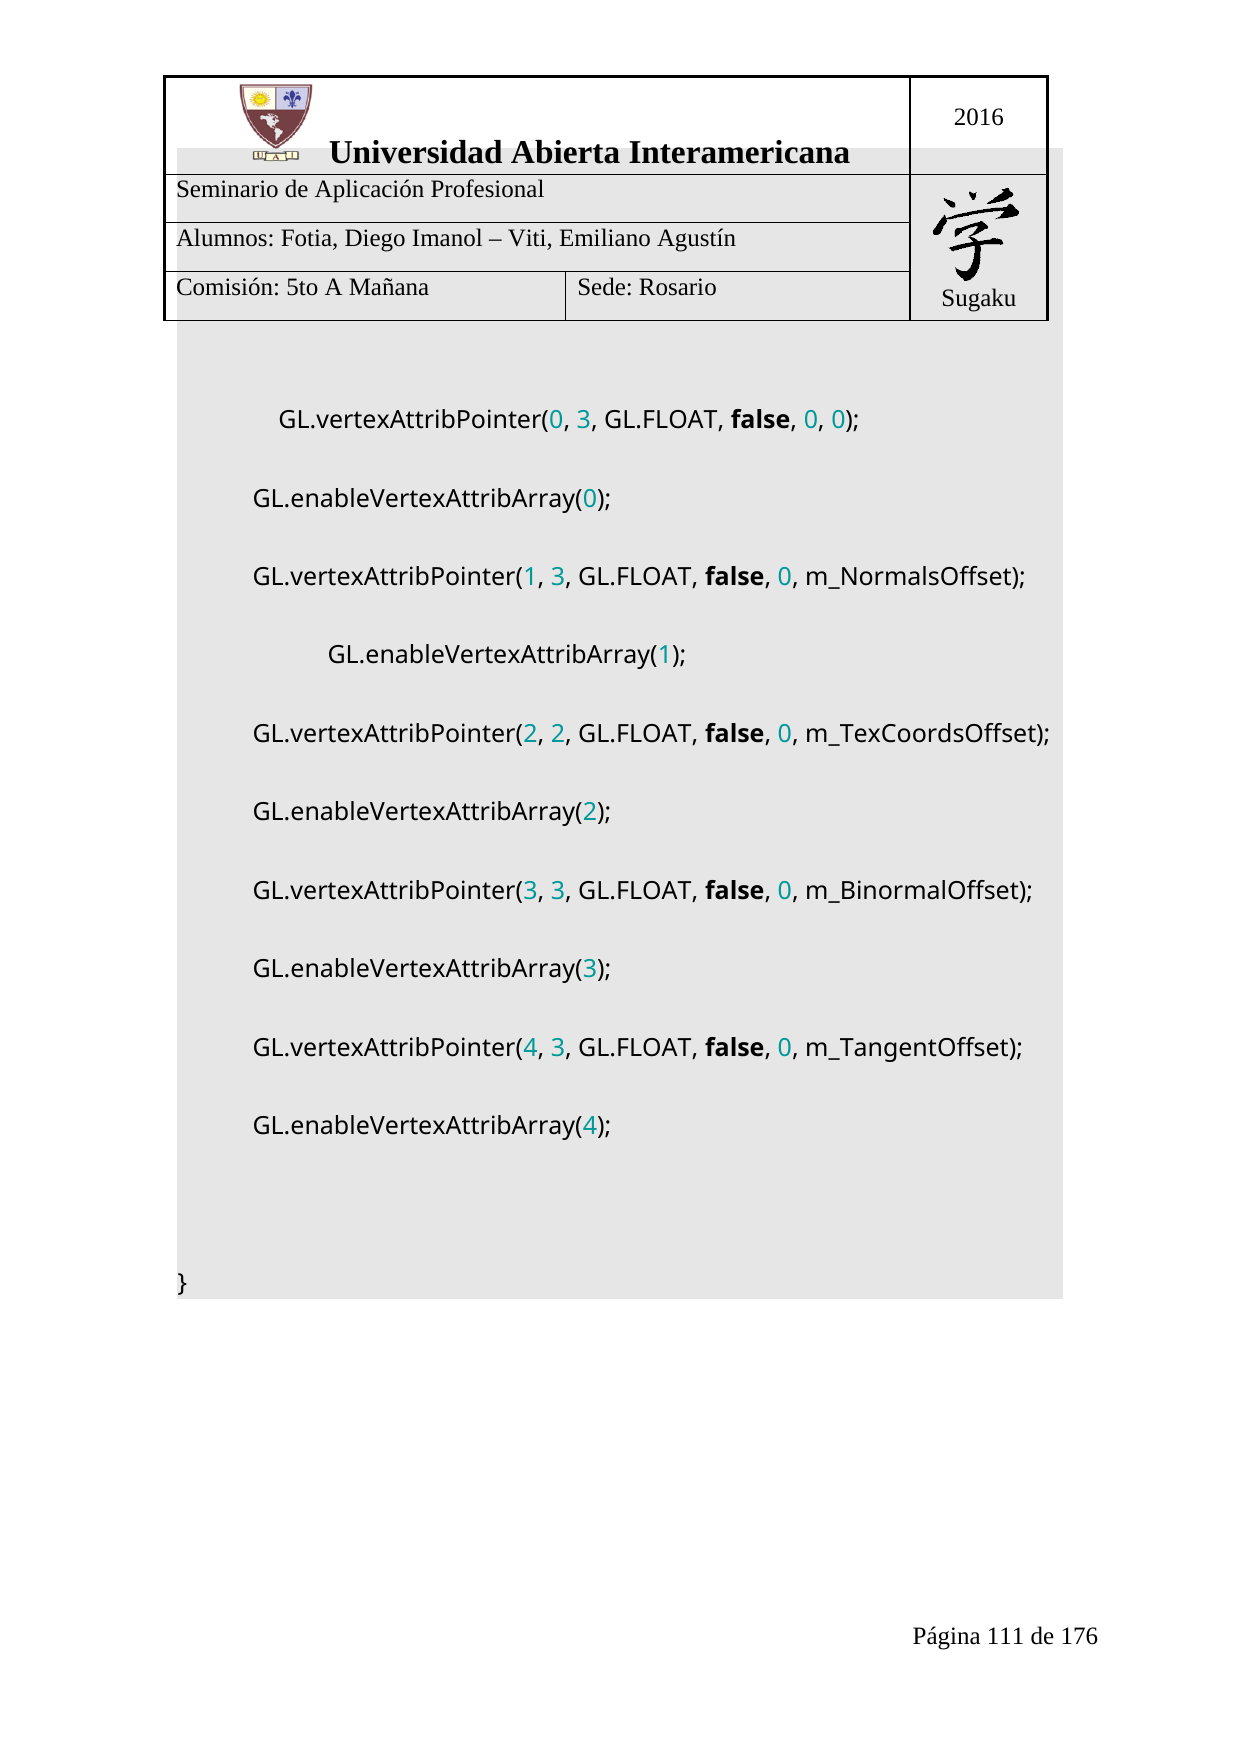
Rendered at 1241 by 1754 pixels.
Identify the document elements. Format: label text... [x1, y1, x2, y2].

text GL.vertexAttribPointer(0, 3, GL.FLOAT, false, 0, 0); [177, 402, 1063, 436]
text GL.enableVertexAttribArray(2); [177, 794, 1063, 828]
text GL.vertexAttribPointer(3, 3, GL.FLOAT, false, 0, m_BinormalOffset); [177, 872, 1063, 907]
text GL.enableVertexAttribArray(4); [177, 1108, 1063, 1142]
text } [177, 1265, 1063, 1299]
text GL.enableVertexAttribArray(0); [177, 480, 1063, 514]
text GL.enableVertexAttribArray(3); [177, 951, 1063, 985]
text GL.enableVertexAttribArray(1); [177, 637, 1063, 671]
picture [223, 78, 329, 164]
text GL.vertexAttribPointer(4, 3, GL.FLOAT, false, 0, m_TangentOffset); [177, 1029, 1063, 1063]
text GL.vertexAttribPointer(1, 3, GL.FLOAT, false, 0, m_NormalsOffset); [177, 559, 1063, 593]
picture [927, 181, 1030, 284]
text GL.vertexAttribPointer(2, 2, GL.FLOAT, false, 0, m_TexCoordsOffset); [177, 716, 1063, 750]
